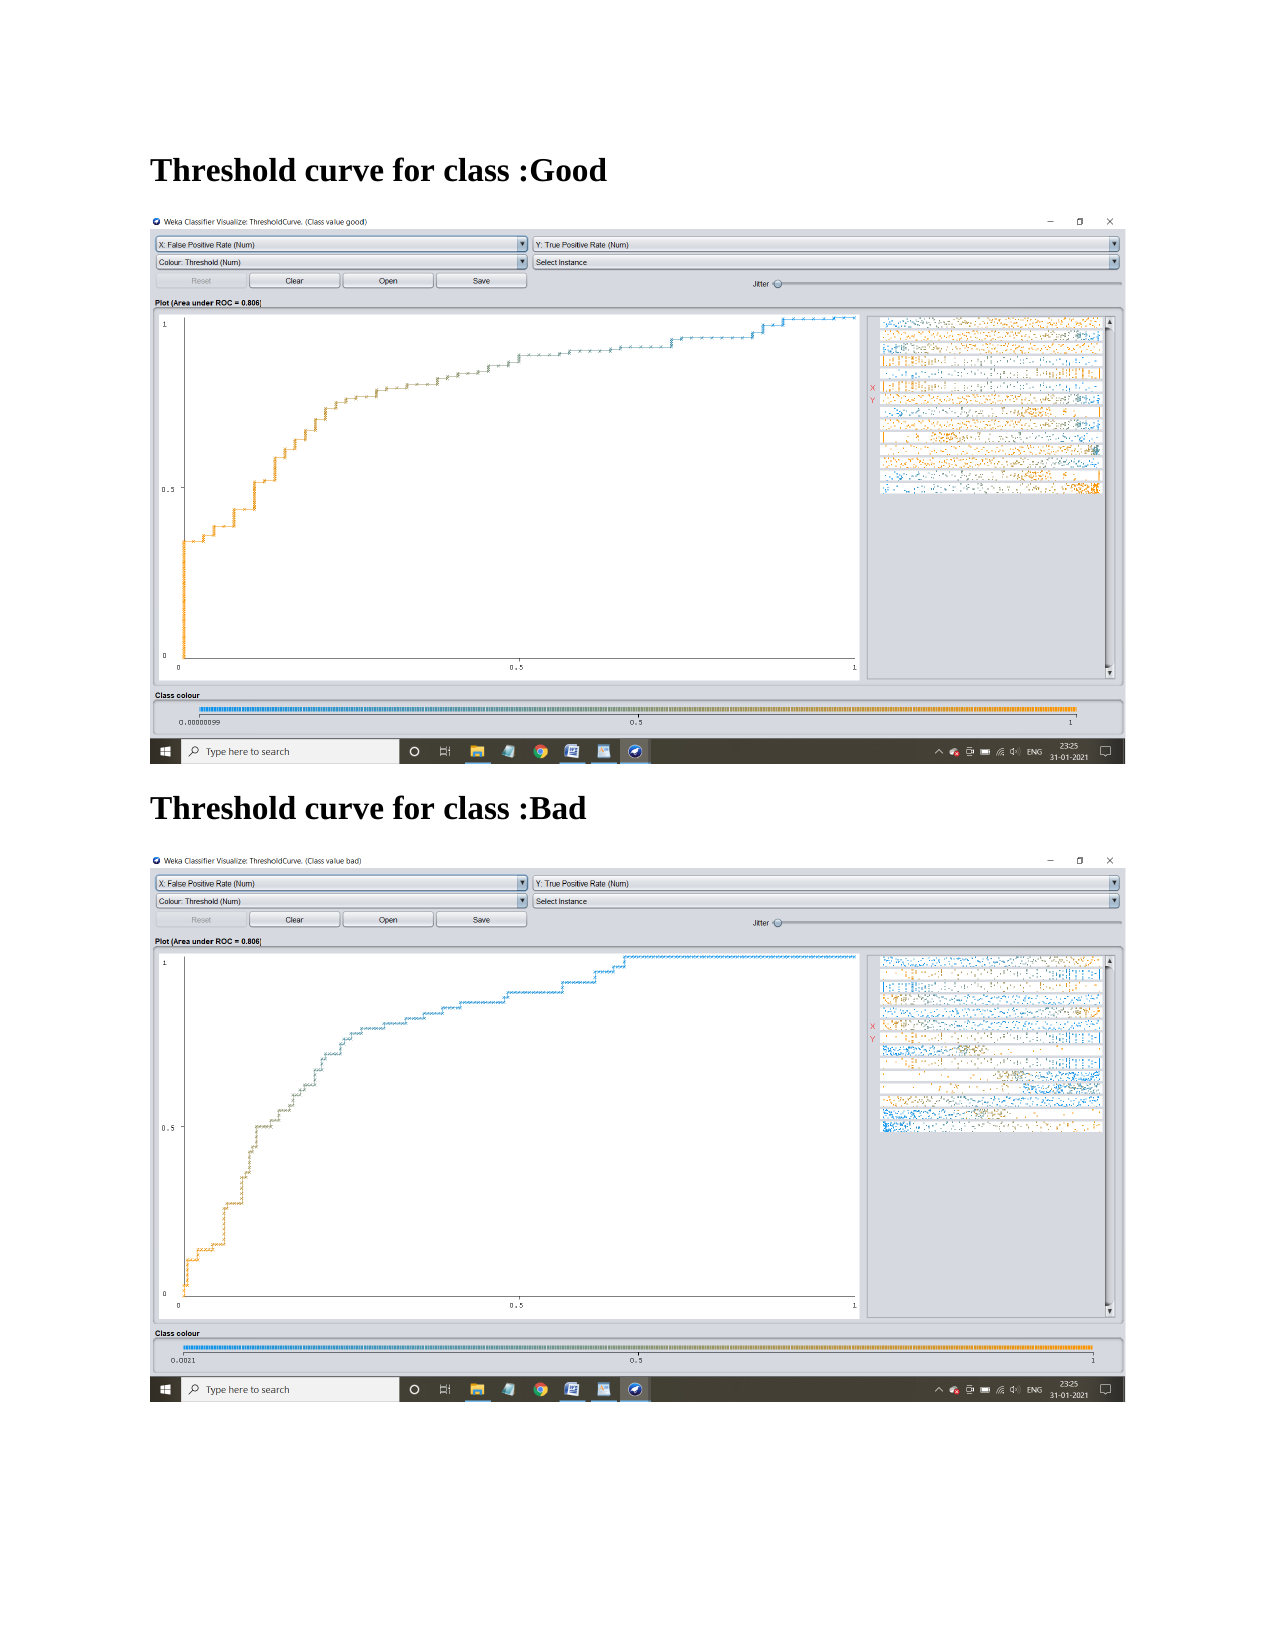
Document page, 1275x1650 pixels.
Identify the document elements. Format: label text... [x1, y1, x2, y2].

picture [150, 853, 1125, 1402]
picture [150, 215, 1125, 764]
text Threshold curve for class :Bad [150, 788, 1125, 827]
text Threshold curve for class :Good [150, 150, 1125, 188]
